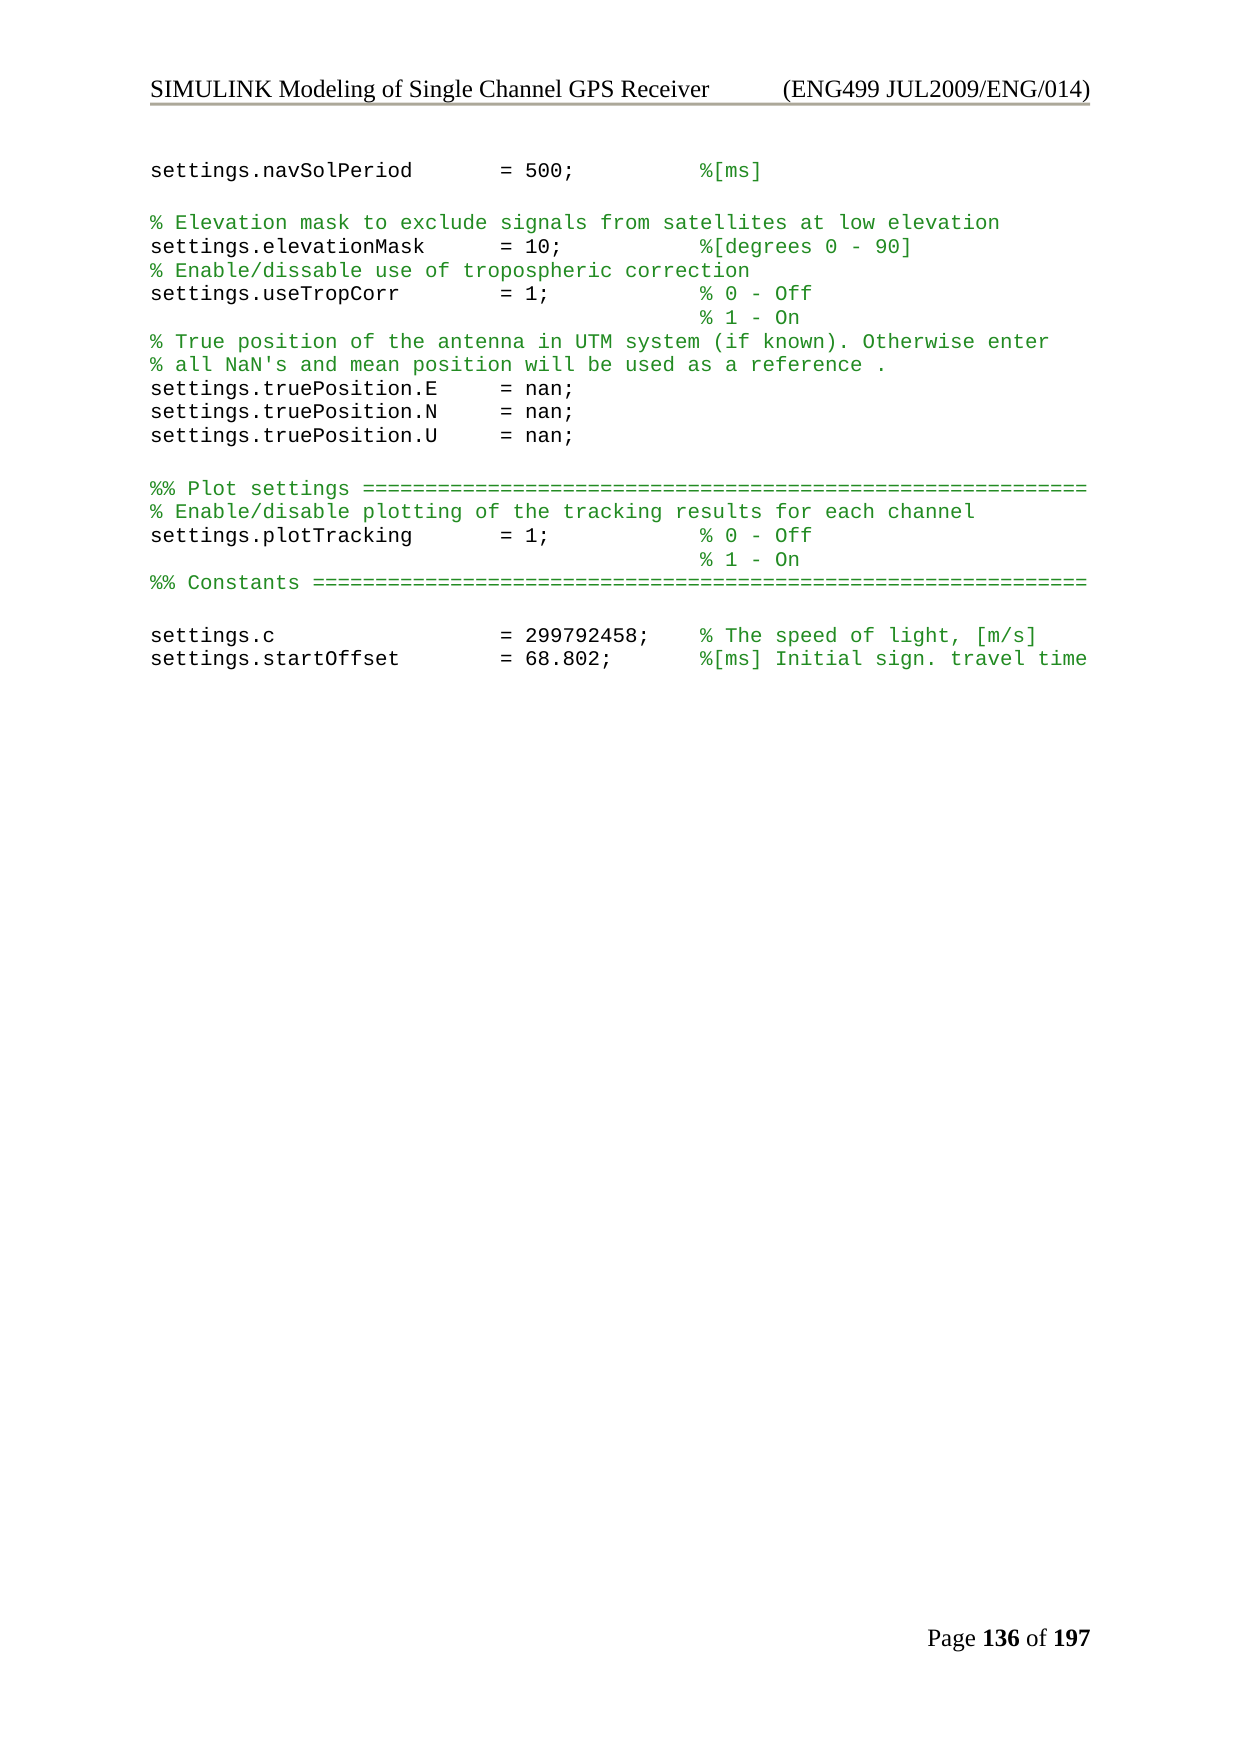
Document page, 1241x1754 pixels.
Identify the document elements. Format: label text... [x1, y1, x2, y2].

text % True position of the antenna in UTM system (if known). Otherwise enter [150, 331, 1090, 354]
text % Enable/dissable use of tropospheric correction [150, 260, 1090, 283]
text % Enable/disable plotting of the tracking results for each channel [150, 501, 1090, 525]
text settings.elevationMask = 10; %[degrees 0 - 90] [150, 236, 1090, 260]
text settings.navSolPeriod = 500; %[ms] [150, 160, 1090, 184]
text settings.truePosition.U = nan; [150, 425, 1090, 449]
text % all NaN's and mean position will be used as a reference . [150, 354, 1090, 378]
text %% Constants ============================================================== [150, 572, 1090, 596]
text settings.startOffset = 68.802; %[ms] Initial sign. travel time [150, 648, 1090, 672]
text % 1 - On [150, 548, 1090, 572]
text settings.truePosition.E = nan; [150, 378, 1090, 402]
text settings.plotTracking = 1; % 0 - Off [150, 525, 1090, 548]
text %% Plot settings ========================================================== [150, 478, 1090, 501]
text % Elevation mask to exclude signals from satellites at low elevation [150, 212, 1090, 236]
text settings.truePosition.N = nan; [150, 402, 1090, 425]
text settings.c = 299792458; % The speed of light, [m/s] [150, 624, 1090, 648]
text % 1 - On [150, 307, 1090, 331]
text settings.useTropCorr = 1; % 0 - Off [150, 283, 1090, 307]
